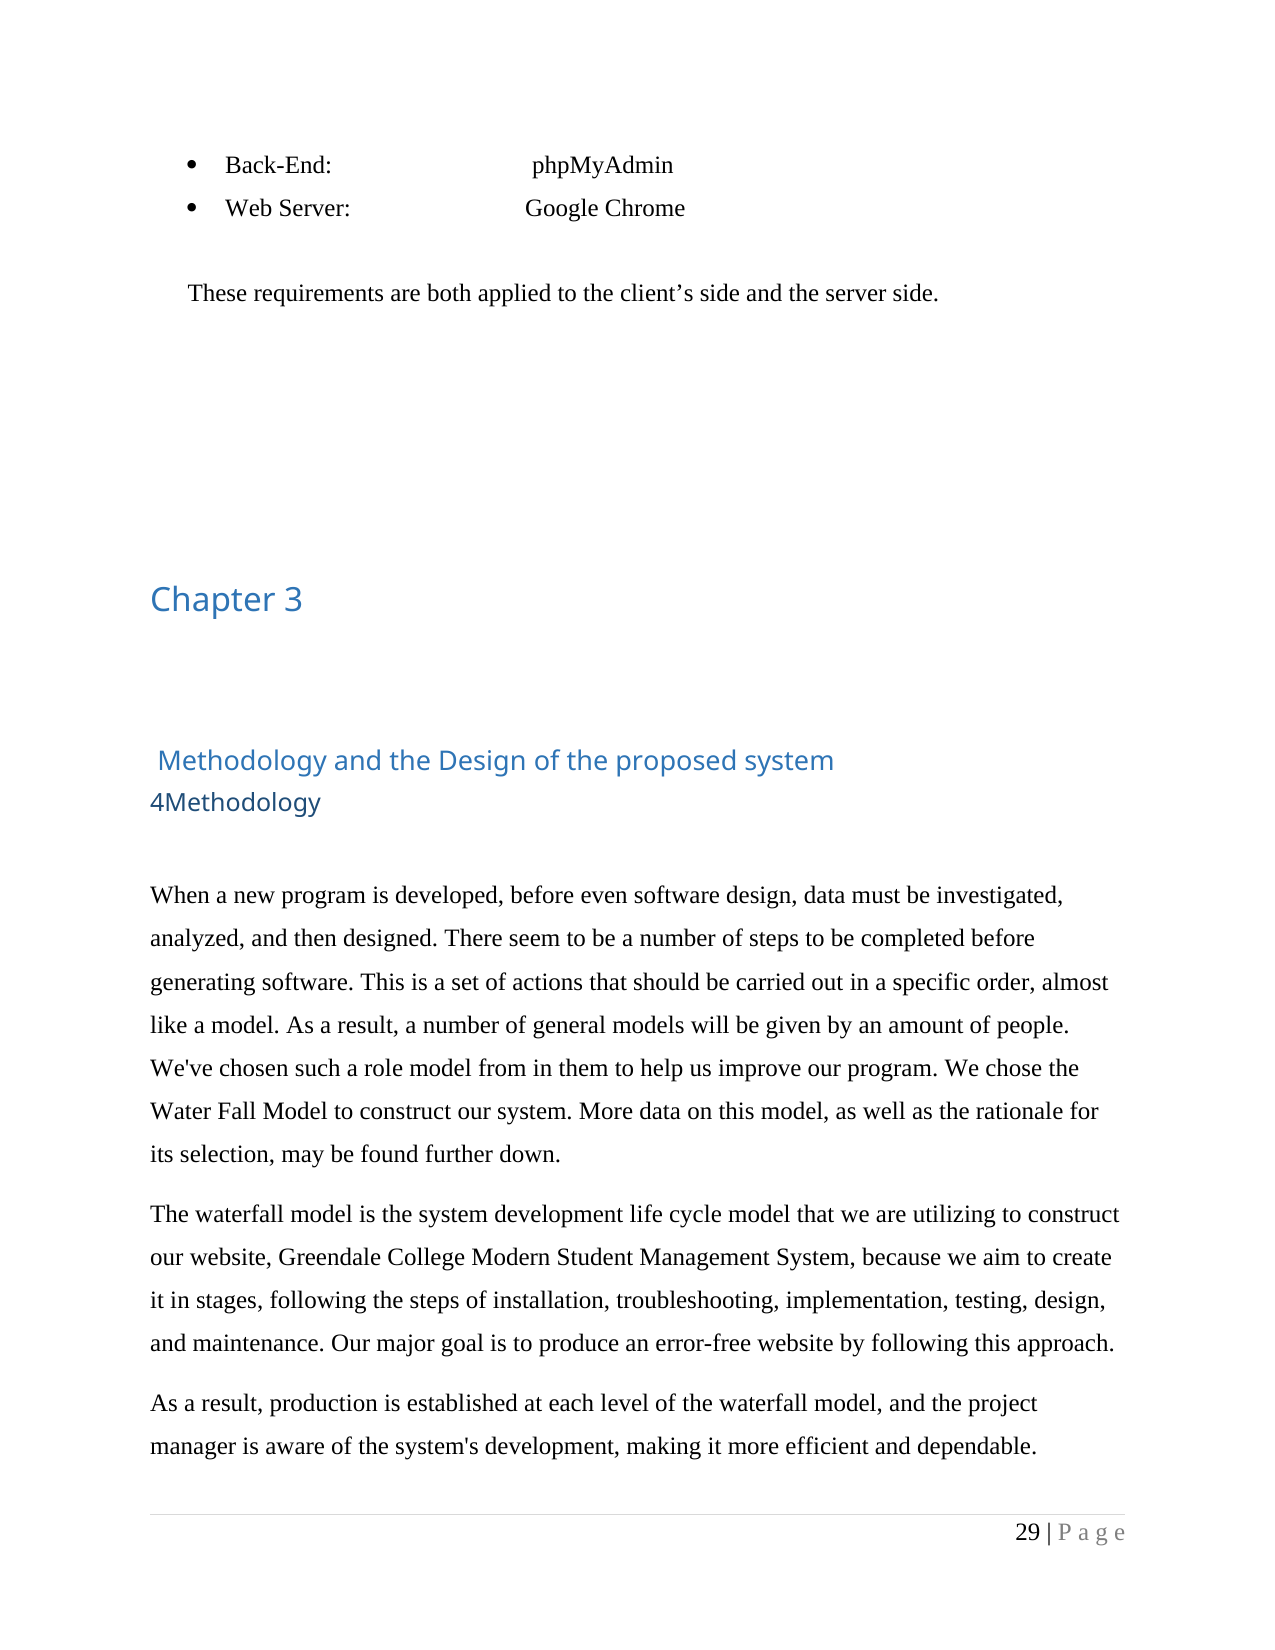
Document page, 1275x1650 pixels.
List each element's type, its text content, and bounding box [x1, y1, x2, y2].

text When a new program is developed, before even software design, data must be investigated, analyzed, and then designed. There seem to be a number of steps to be completed before generating software. This is a set of actions that should be carried out in a specific order, almost like a model. As a result, a number of general models will be given by an amount of people. We've chosen such a role model from in them to help us improve our program. We chose the Water Fall Model to construct our system. More data on this model, as well as the rationale for its selection, may be found further down. [150, 880, 1125, 1168]
list Web Server: Google Chrome [187, 193, 1125, 222]
subtitle Chapter 3 [150, 576, 1125, 621]
list Back-End: phpMyAdmin [187, 150, 1125, 179]
subtitle Methodology and the Design of the proposed system [150, 741, 1125, 778]
subtitle 4Methodology [150, 785, 1125, 819]
text The waterfall model is the system development life cycle model that we are utilizing to construct our website, Greendale College Modern Student Management System, because we aim to create it in stages, following the steps of installation, troubleshooting, implementation, testing, design, and maintenance. Our major goal is to produce an error-free website by following this approach. [150, 1199, 1125, 1357]
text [150, 1388, 1125, 1460]
text These requirements are both applied to the client’s side and the server side. [187, 278, 1125, 307]
